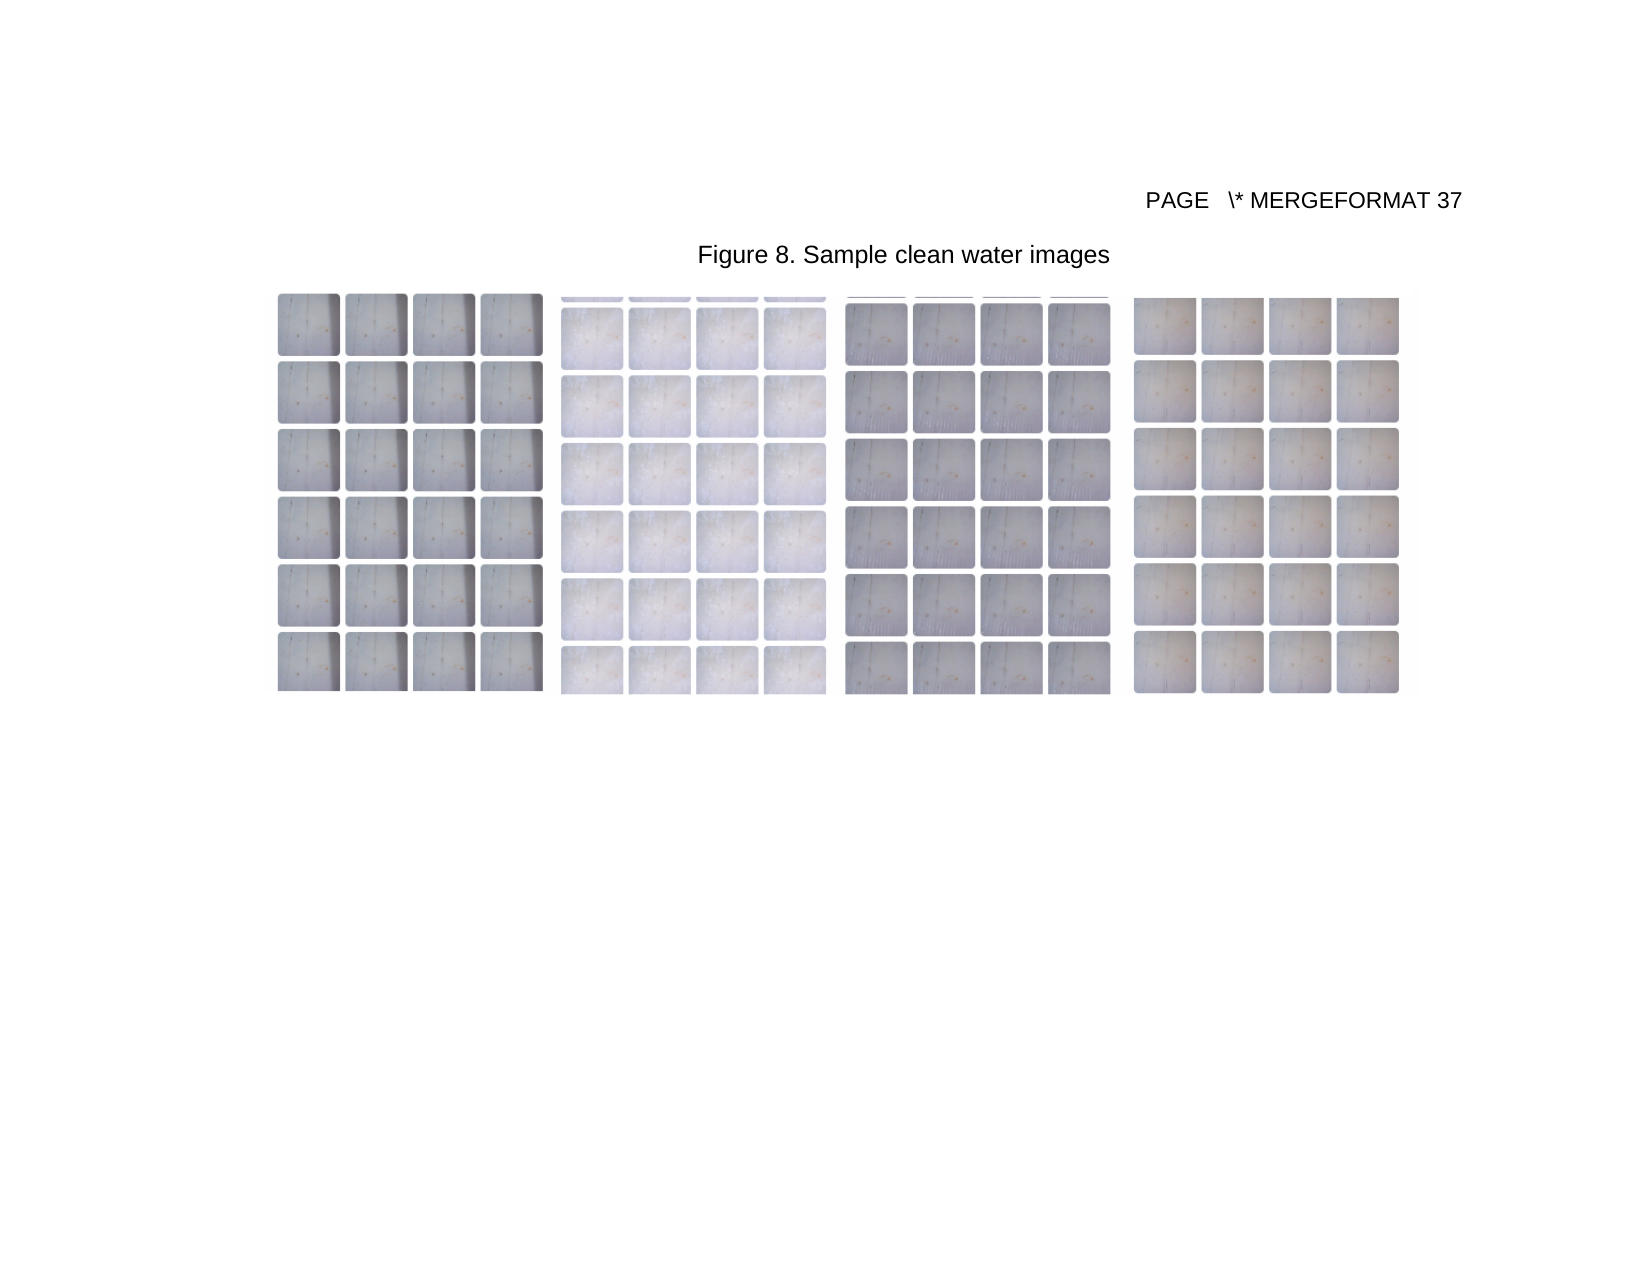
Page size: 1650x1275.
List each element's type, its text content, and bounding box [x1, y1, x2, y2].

text Figure 8. Sample clean water images [270, 240, 1462, 269]
picture [265, 284, 1458, 704]
